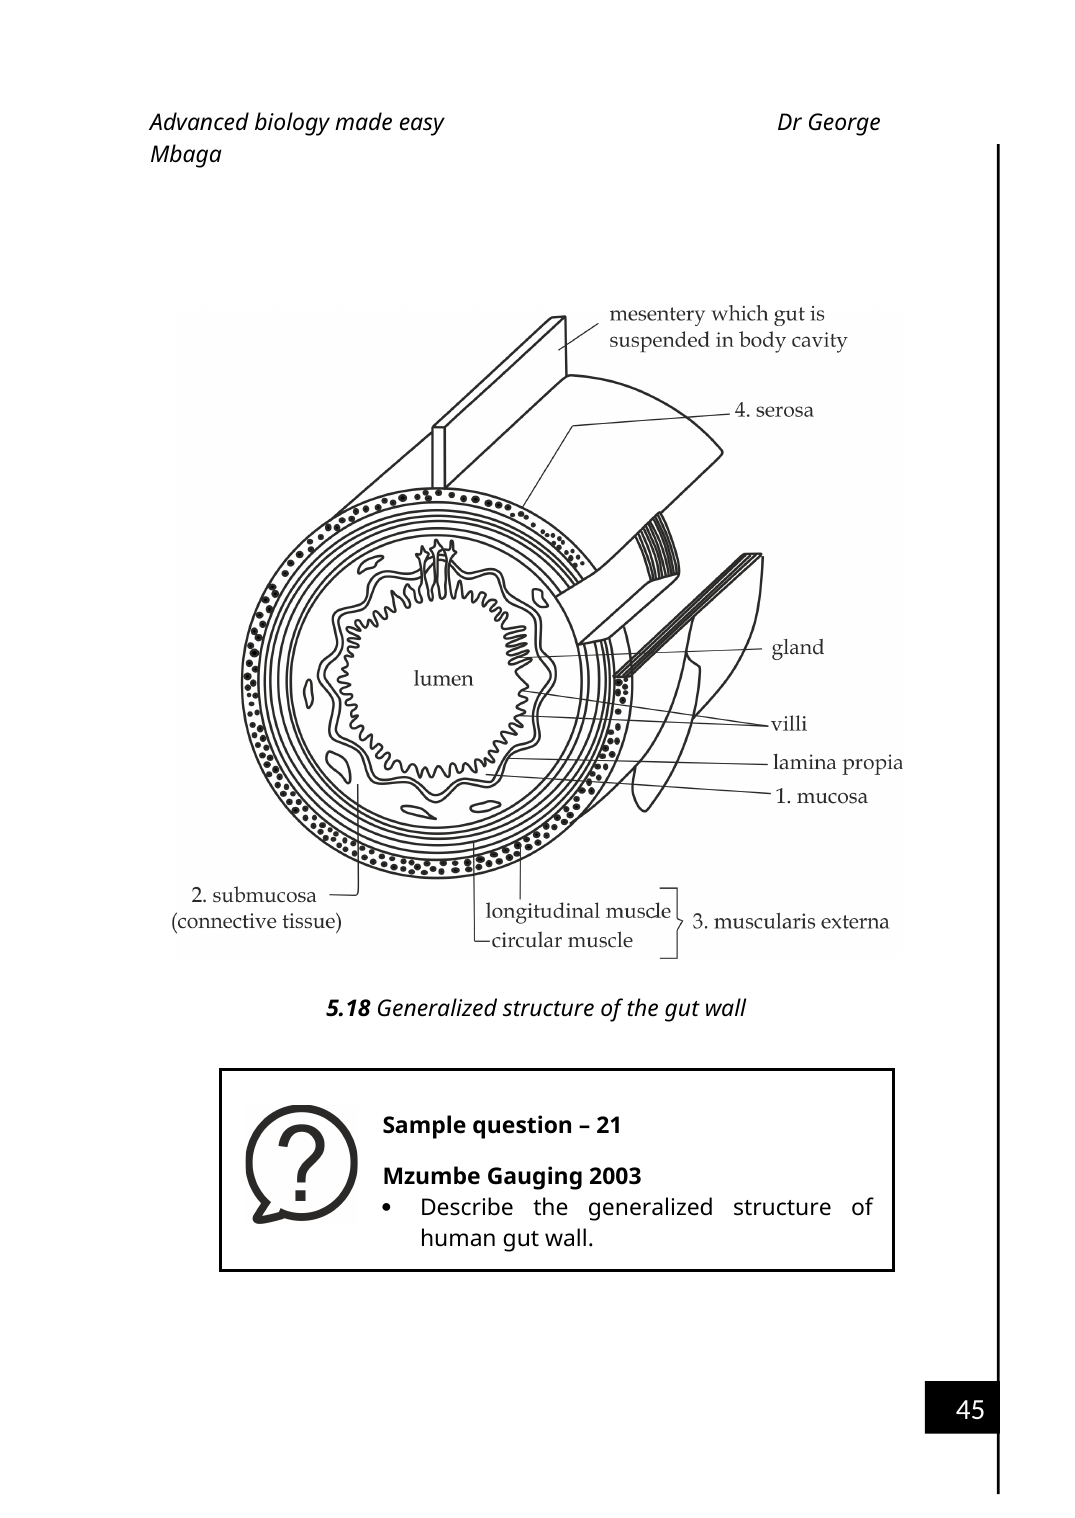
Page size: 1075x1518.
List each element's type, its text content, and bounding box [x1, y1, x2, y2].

picture [245, 1105, 358, 1224]
text 5.18 Generalized structure of the gut wall [150, 992, 925, 1023]
picture [172, 305, 903, 959]
